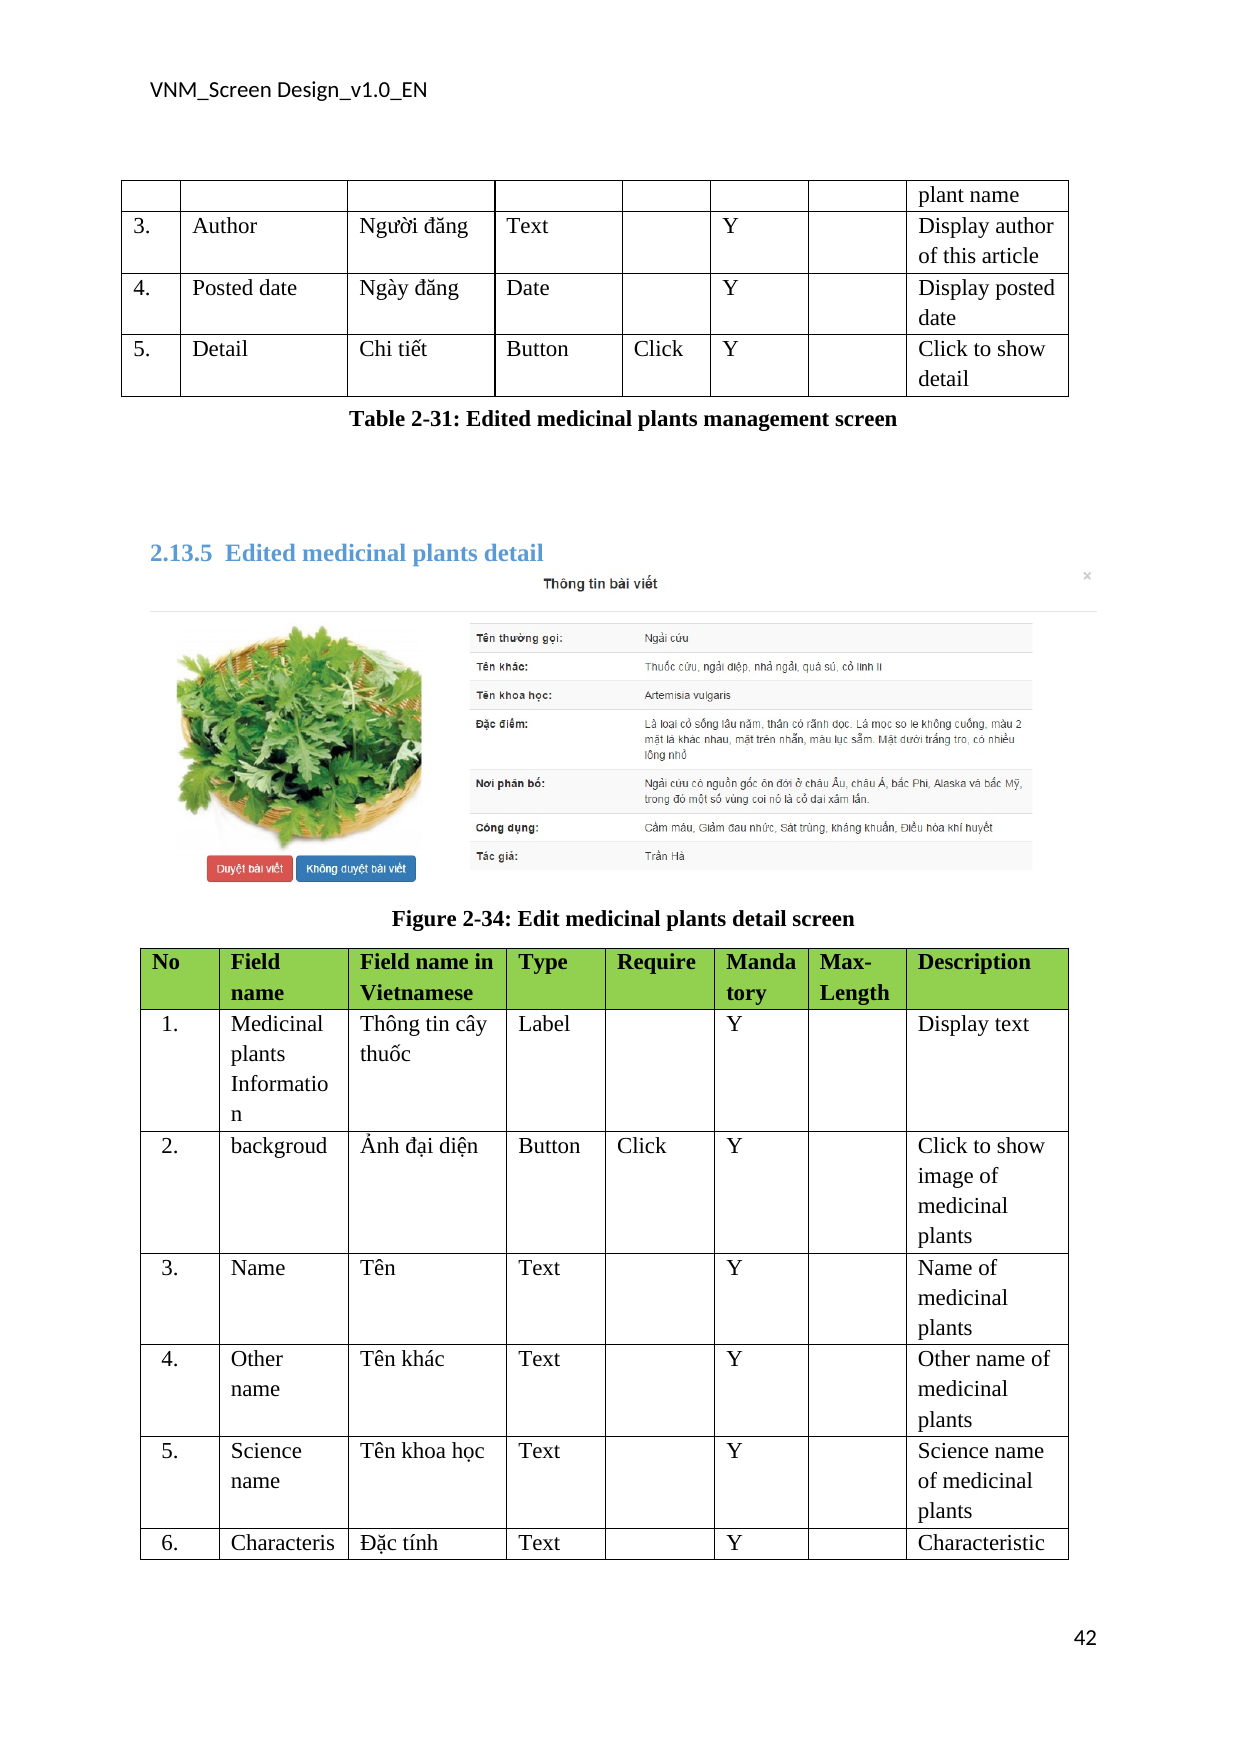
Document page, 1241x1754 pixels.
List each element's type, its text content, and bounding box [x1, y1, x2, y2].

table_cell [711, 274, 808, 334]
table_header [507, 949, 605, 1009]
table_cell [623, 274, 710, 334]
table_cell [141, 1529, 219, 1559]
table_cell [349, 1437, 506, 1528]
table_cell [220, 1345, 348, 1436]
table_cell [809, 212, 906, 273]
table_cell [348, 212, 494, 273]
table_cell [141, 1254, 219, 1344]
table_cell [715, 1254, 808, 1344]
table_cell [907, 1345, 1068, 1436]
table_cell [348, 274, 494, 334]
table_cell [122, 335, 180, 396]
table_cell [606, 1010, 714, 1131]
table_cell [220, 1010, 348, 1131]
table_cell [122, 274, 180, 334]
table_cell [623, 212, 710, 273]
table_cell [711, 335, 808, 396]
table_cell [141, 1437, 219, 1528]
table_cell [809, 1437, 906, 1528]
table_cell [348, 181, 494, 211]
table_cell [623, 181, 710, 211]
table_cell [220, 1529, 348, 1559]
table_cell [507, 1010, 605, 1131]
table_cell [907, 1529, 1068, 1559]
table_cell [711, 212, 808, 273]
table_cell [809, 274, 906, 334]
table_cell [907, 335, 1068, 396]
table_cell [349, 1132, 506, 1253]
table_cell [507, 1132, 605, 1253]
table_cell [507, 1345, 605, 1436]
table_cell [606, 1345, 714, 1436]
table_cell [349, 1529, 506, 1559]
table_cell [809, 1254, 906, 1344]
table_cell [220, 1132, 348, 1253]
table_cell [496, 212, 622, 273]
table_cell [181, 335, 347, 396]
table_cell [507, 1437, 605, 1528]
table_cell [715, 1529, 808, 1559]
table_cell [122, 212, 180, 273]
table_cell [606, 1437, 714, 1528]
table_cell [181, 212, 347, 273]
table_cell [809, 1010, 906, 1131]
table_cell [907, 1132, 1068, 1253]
subtitle Edited medicinal plants detail [150, 538, 1097, 567]
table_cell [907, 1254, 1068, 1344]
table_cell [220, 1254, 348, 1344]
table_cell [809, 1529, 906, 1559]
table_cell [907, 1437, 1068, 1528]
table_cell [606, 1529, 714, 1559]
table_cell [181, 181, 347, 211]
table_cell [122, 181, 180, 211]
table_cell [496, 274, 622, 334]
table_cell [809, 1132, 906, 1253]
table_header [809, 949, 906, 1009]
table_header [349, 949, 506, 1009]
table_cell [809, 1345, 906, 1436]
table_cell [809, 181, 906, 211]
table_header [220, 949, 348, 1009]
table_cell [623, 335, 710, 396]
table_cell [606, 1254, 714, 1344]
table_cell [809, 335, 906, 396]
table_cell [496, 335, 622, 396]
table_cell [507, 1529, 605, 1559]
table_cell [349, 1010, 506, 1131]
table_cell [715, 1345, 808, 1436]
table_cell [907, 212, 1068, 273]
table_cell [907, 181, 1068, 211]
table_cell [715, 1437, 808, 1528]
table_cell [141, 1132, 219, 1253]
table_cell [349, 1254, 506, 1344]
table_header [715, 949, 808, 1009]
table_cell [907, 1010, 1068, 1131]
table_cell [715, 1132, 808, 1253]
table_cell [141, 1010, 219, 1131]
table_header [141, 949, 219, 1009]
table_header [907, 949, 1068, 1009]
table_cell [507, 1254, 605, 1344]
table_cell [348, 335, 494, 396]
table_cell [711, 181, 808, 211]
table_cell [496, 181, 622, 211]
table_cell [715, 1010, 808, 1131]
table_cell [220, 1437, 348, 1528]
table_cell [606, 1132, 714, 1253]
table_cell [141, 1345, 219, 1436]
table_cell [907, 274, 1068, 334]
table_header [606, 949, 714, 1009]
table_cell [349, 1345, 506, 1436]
picture [150, 568, 1097, 886]
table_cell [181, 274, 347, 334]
